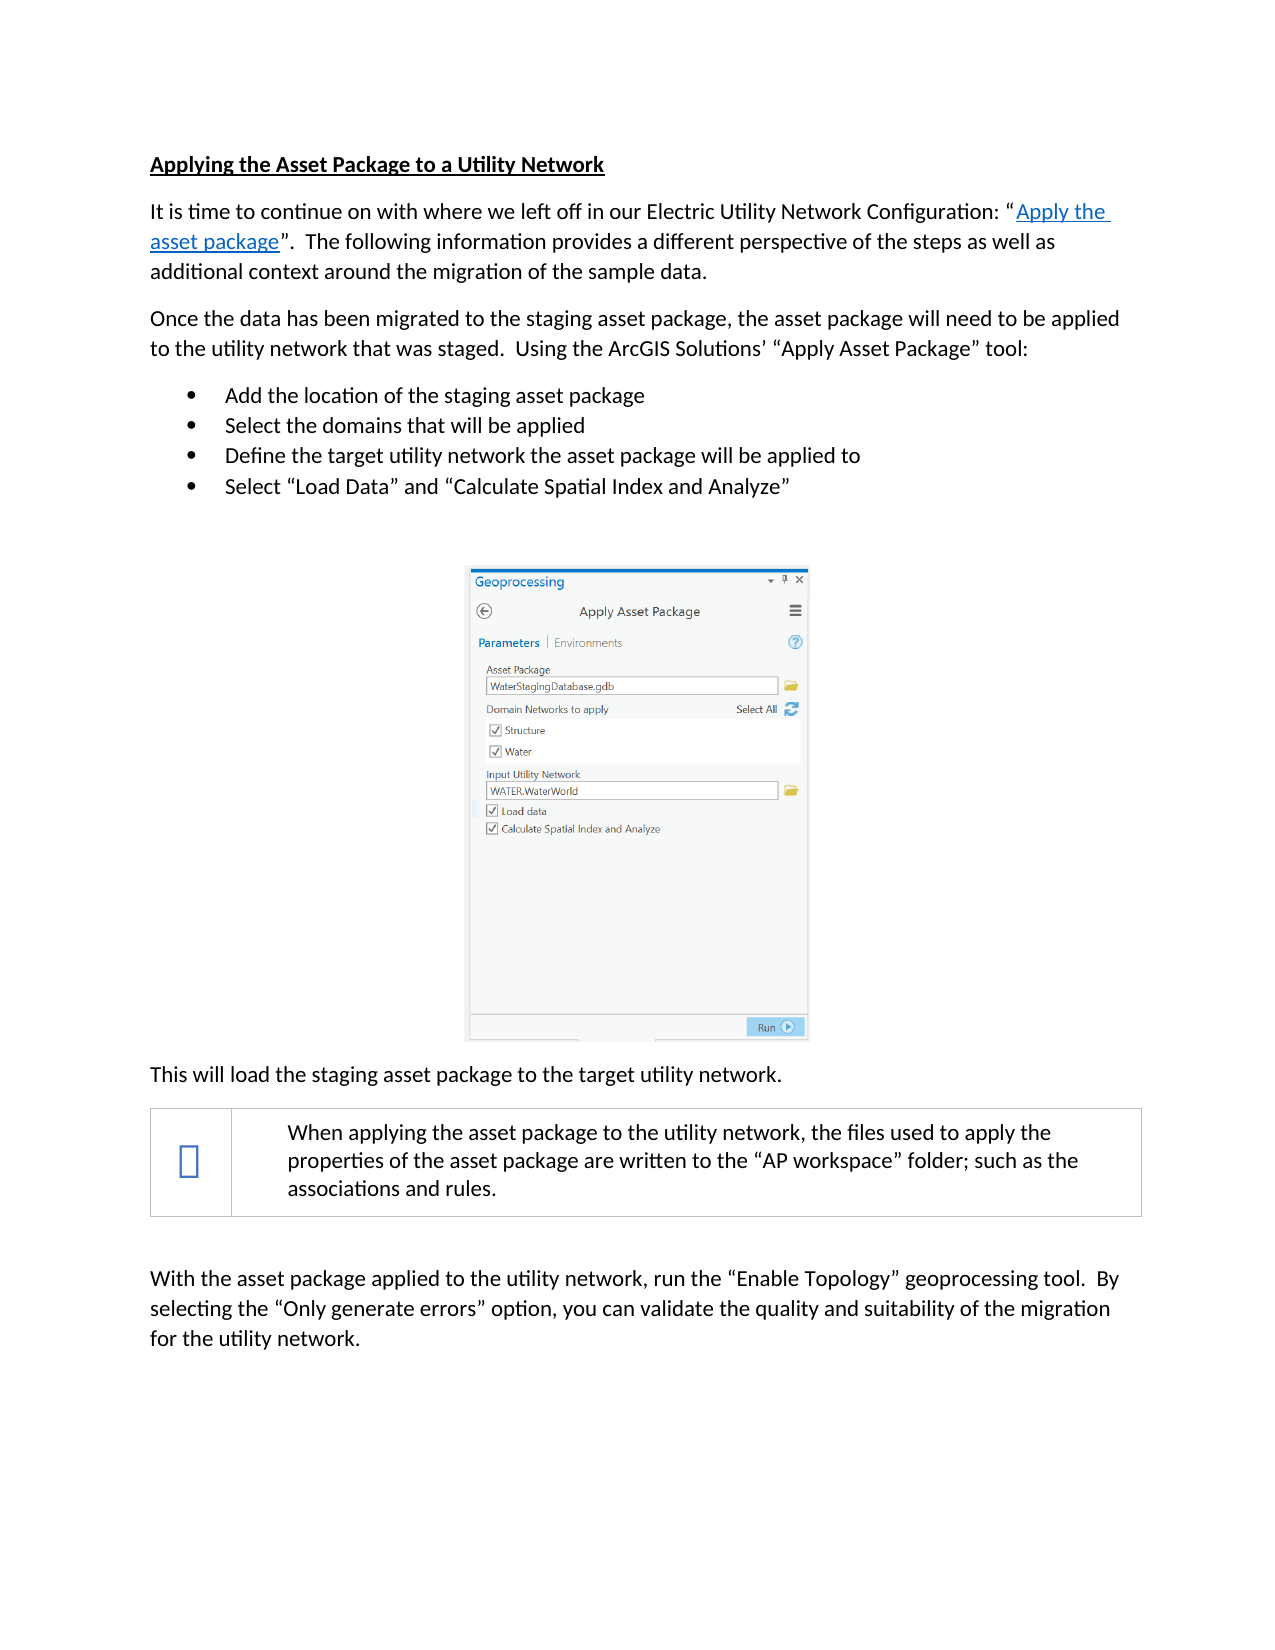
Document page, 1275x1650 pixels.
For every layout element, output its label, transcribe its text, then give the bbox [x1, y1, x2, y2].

table_header When applying the asset package to the utility network, the files used to apply the properties of the asset package are written to the “AP workspace” folder; such as the associations and rules. [232, 1109, 1141, 1216]
text Applying the Asset Package to a Utility Network [150, 150, 1125, 178]
list Add the location of the staging asset package [187, 381, 1125, 409]
text Once the data has been migrated to the staging asset package, the asset package will need to be applied to the utility network that was staged. Using the ArcGIS Solutions’ “Apply Asset Package” tool: [150, 304, 1125, 362]
text It is time to continue on with where we left off in our Electric Utility Network Configuration: “Apply the asset package”. The following information provides a different perspective of the steps as well as additional context around the migration of the sample data. [150, 197, 1125, 285]
picture [464, 565, 811, 1042]
text With the asset package applied to the utility network, run the “Enable Topology” geoprocessing tool. By selecting the “Only generate errors” option, you can validate the quality and suitability of the migration for the utility network. [150, 1264, 1125, 1352]
list Select “Load Data” and “Calculate Spatial Index and Analyze” [187, 472, 1125, 500]
list Select the domains that will be applied [187, 411, 1125, 439]
list Define the target utility network the asset package will be applied to [187, 442, 1125, 470]
table_header  [151, 1109, 231, 1216]
text This will load the staging asset package to the target utility network. [150, 1061, 1125, 1088]
